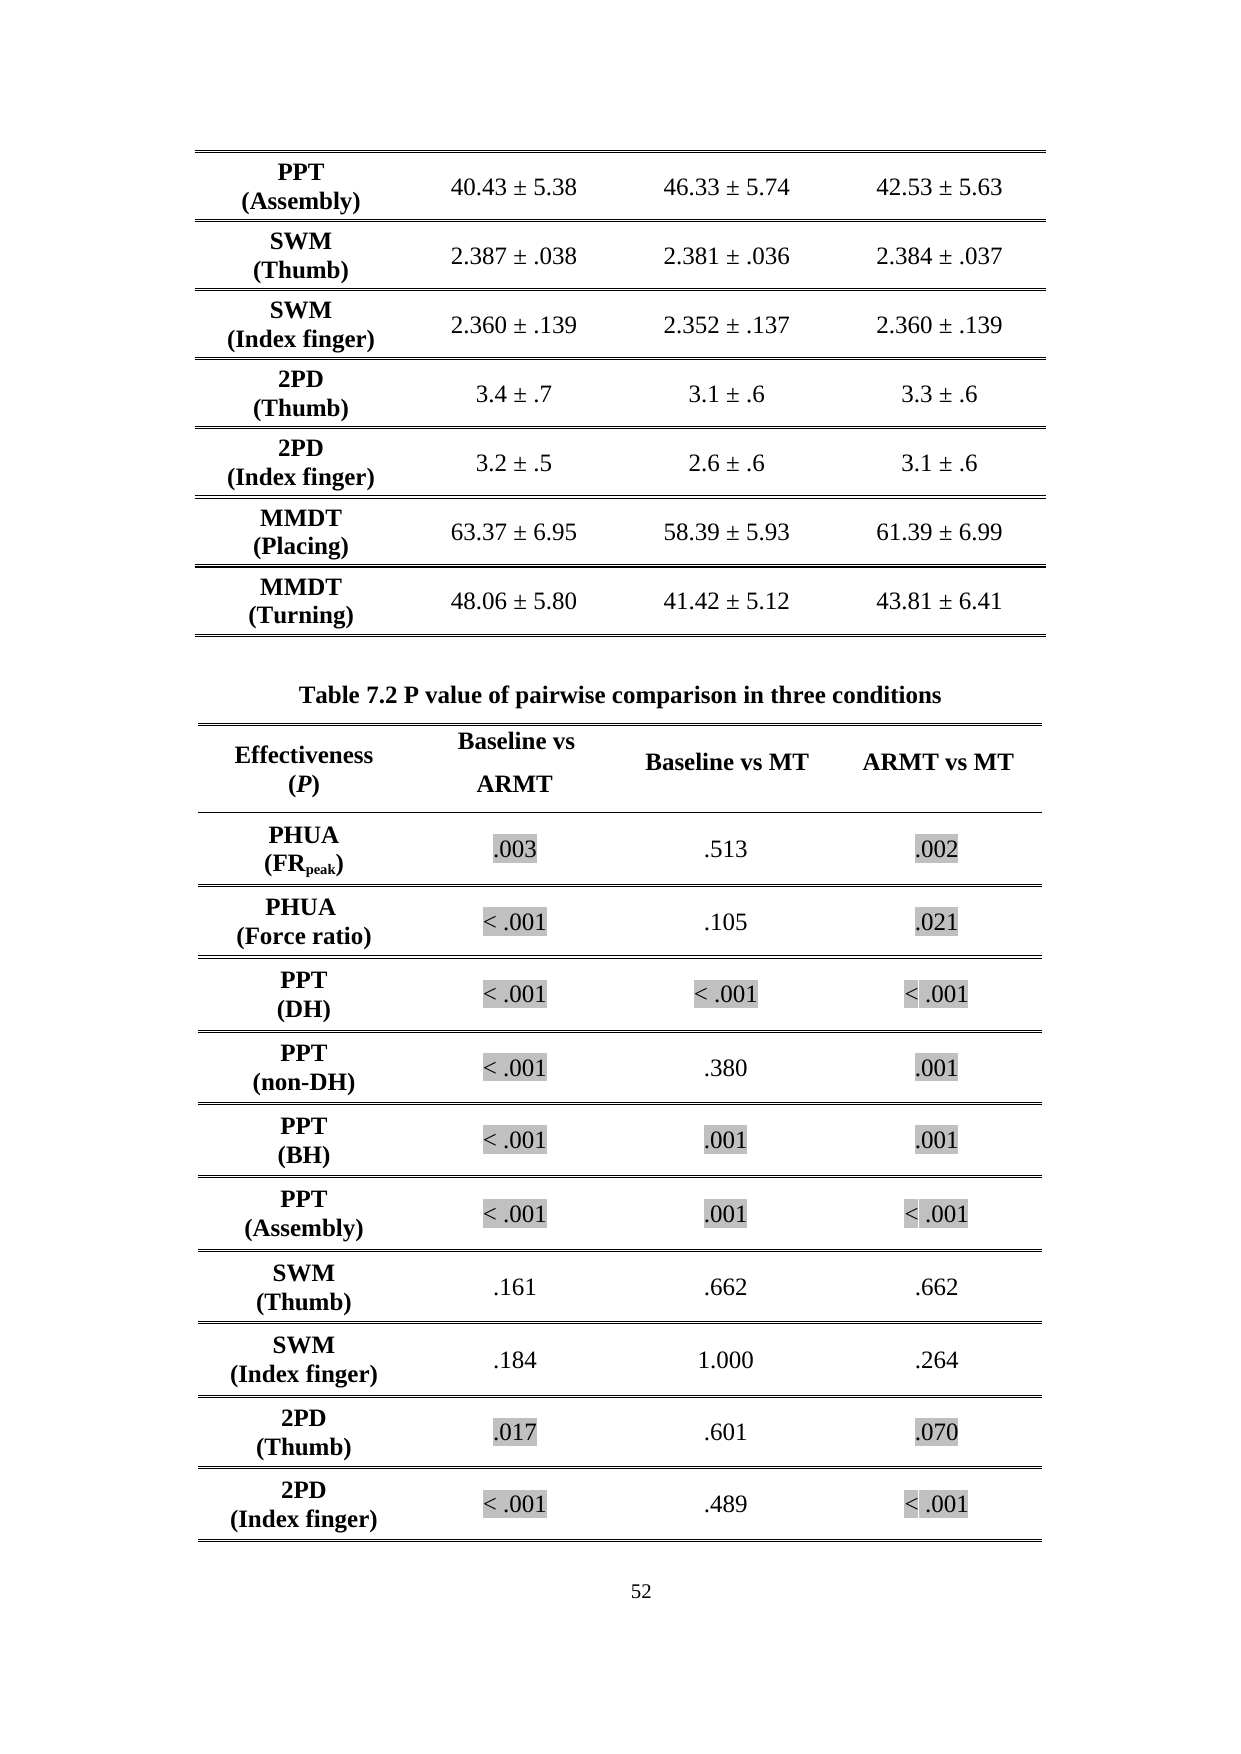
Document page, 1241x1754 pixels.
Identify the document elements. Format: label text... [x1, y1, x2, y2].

table_cell .161 [409, 1252, 620, 1321]
table_cell 2.360 ± .139 [833, 291, 1046, 357]
table_cell PPT (DH) [198, 959, 409, 1029]
table_cell MMDT (Placing) [195, 499, 407, 564]
table_cell < .001 [831, 1469, 1042, 1539]
table_cell 41.42 ± 5.12 [620, 568, 833, 633]
table_cell 61.39 ± 6.99 [833, 499, 1046, 564]
table_cell PHUA (FRpeak) [198, 813, 409, 884]
table_cell < .001 [409, 1469, 620, 1539]
table_cell .380 [620, 1033, 831, 1102]
table_cell 3.1 ± .6 [833, 429, 1046, 495]
table_cell .001 [831, 1105, 1042, 1175]
table_cell 2.360 ± .139 [407, 291, 620, 357]
table_cell 43.81 ± 6.41 [833, 568, 1046, 633]
table_cell SWM (Thumb) [198, 1252, 409, 1321]
table_cell .001 [620, 1178, 831, 1249]
table_cell 2PD (Thumb) [195, 360, 407, 426]
table_cell 2PD (Index finger) [195, 429, 407, 495]
table_cell PPT (BH) [198, 1105, 409, 1175]
table_cell < .001 [620, 959, 831, 1029]
table_cell .264 [831, 1324, 1042, 1394]
table_cell 2.384 ± .037 [833, 222, 1046, 288]
table_cell PPT (Assembly) [195, 153, 407, 219]
table_cell .662 [831, 1252, 1042, 1321]
table_cell < .001 [409, 1105, 620, 1175]
table_cell < .001 [409, 1178, 620, 1249]
table_cell .105 [620, 887, 831, 955]
table_cell .184 [409, 1324, 620, 1394]
table_cell 3.3 ± .6 [833, 360, 1046, 426]
table_cell PHUA (Force ratio) [198, 887, 409, 955]
table_cell < .001 [409, 959, 620, 1029]
table_cell .489 [620, 1469, 831, 1539]
table_cell < .001 [831, 959, 1042, 1029]
table_cell 46.33 ± 5.74 [620, 153, 833, 219]
table_cell 3.4 ± .7 [407, 360, 620, 426]
text Table 7.2 P value of pairwise comparison in three conditions [187, 680, 1053, 708]
table_cell < .001 [409, 887, 620, 955]
table_cell 2.6 ± .6 [620, 429, 833, 495]
table_cell .662 [620, 1252, 831, 1321]
table_cell 2.387 ± .038 [407, 222, 620, 288]
table_cell .021 [831, 887, 1042, 955]
table_cell .002 [831, 813, 1042, 884]
table_cell 3.2 ± .5 [407, 429, 620, 495]
table_cell .001 [620, 1105, 831, 1175]
table_cell 2PD (Index finger) [198, 1469, 409, 1539]
table_cell 48.06 ± 5.80 [407, 568, 620, 633]
table_cell PPT (Assembly) [198, 1178, 409, 1249]
table_cell SWM (Thumb) [195, 222, 407, 288]
table_cell 3.1 ± .6 [620, 360, 833, 426]
table_cell PPT (non-DH) [198, 1033, 409, 1102]
table_cell 63.37 ± 6.95 [407, 499, 620, 564]
table_cell SWM (Index finger) [195, 291, 407, 357]
table_cell .001 [831, 1033, 1042, 1102]
table_cell MMDT (Turning) [195, 568, 407, 633]
table_cell < .001 [831, 1178, 1042, 1249]
table_cell .070 [831, 1398, 1042, 1466]
table_cell .601 [620, 1398, 831, 1466]
table_header Baseline vs ARMT [409, 726, 620, 812]
table_cell 1.000 [620, 1324, 831, 1394]
table_header Baseline vs MT [620, 726, 831, 812]
table_cell .017 [409, 1398, 620, 1466]
table_cell .513 [620, 813, 831, 884]
table_cell 2.352 ± .137 [620, 291, 833, 357]
table_cell 58.39 ± 5.93 [620, 499, 833, 564]
table_cell < .001 [409, 1033, 620, 1102]
table_header Effectiveness (P) [198, 726, 409, 812]
table_cell 2.381 ± .036 [620, 222, 833, 288]
table_cell .003 [409, 813, 620, 884]
table_cell 2PD (Thumb) [198, 1398, 409, 1466]
table_cell 40.43 ± 5.38 [407, 153, 620, 219]
table_cell SWM (Index finger) [198, 1324, 409, 1394]
table_cell 42.53 ± 5.63 [833, 153, 1046, 219]
table_header ARMT vs MT [831, 726, 1042, 812]
